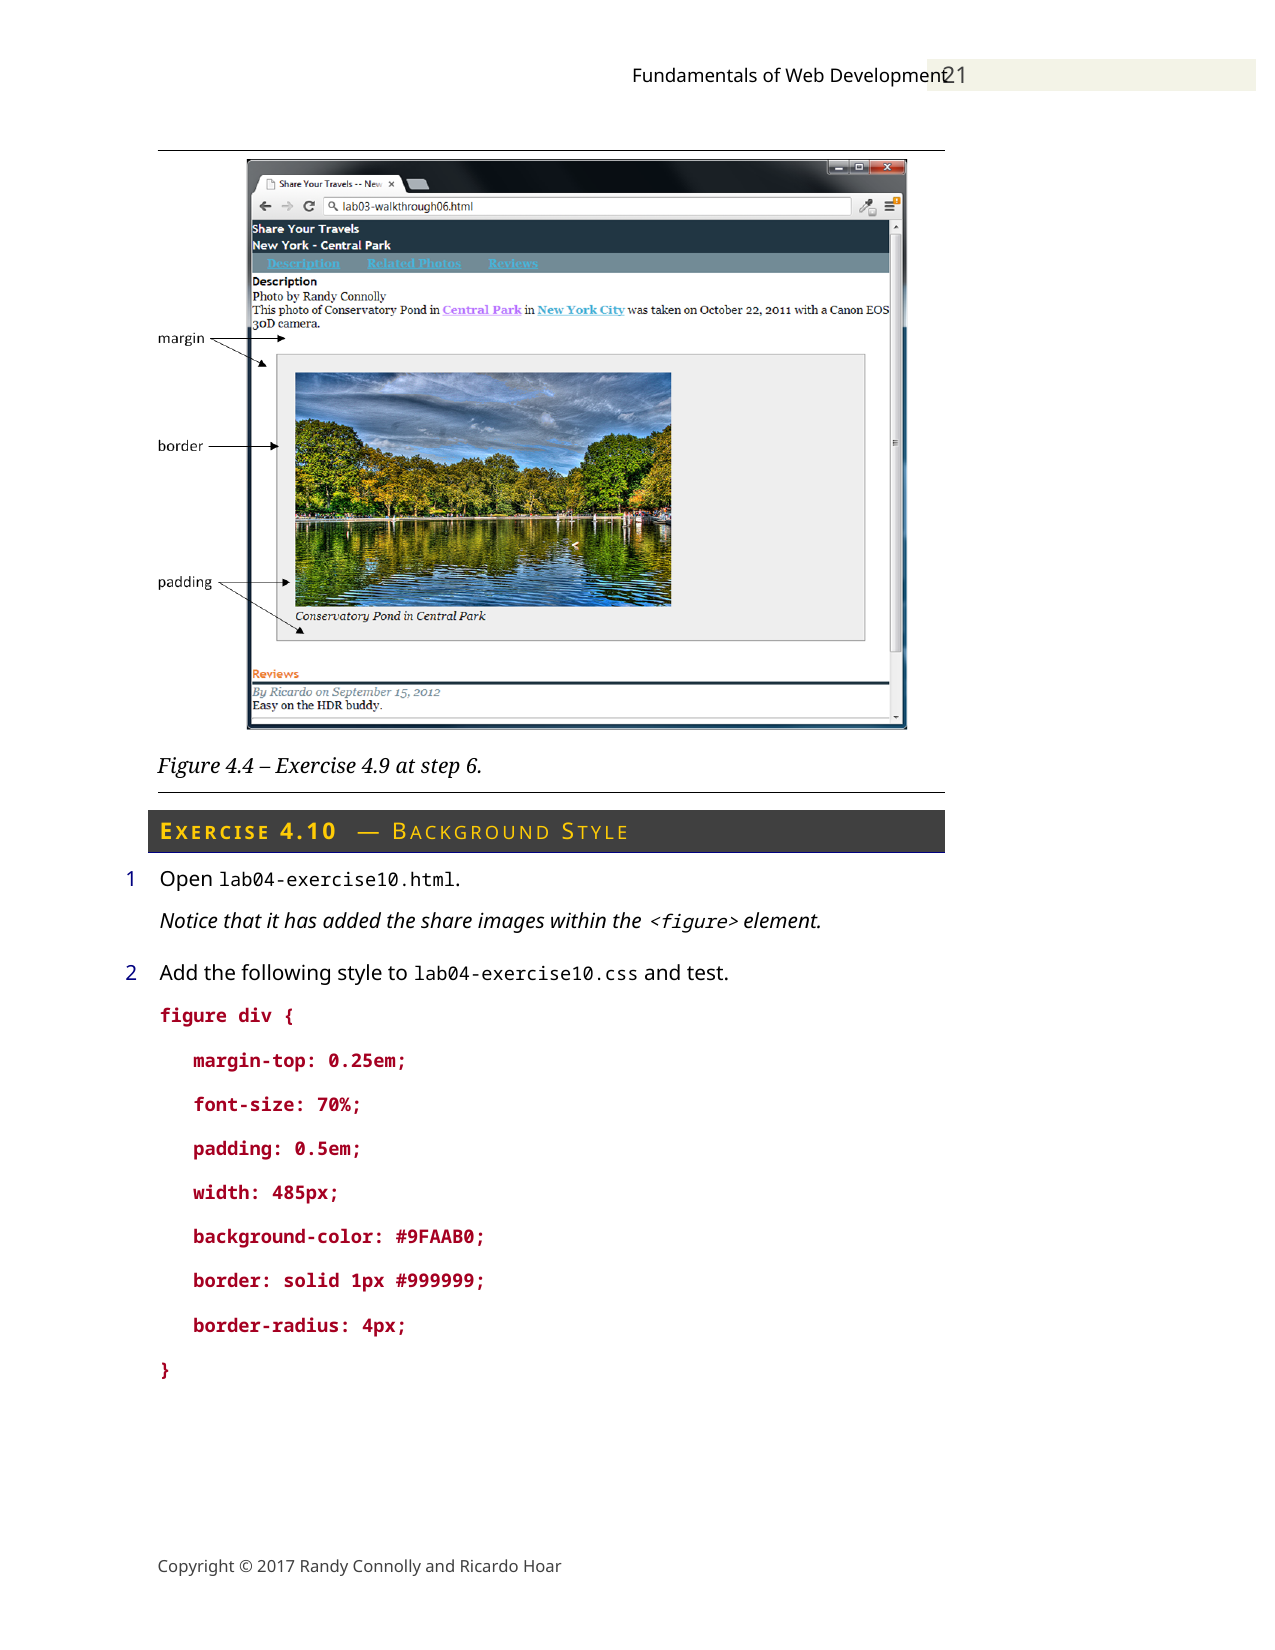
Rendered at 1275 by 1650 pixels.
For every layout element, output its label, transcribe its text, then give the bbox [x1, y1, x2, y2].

picture [157, 159, 908, 730]
table_header Exercise 4. — Background Style [148, 810, 945, 852]
text Figure 4.4 – Exercise 4.9 at step 6. [157, 748, 945, 793]
table_cell 1 [101, 852, 148, 946]
table_cell Open lab04-exercise10.html. Notice that it has added the share images within the <figure> element. [148, 853, 945, 946]
table_cell 2 [101, 946, 148, 1400]
